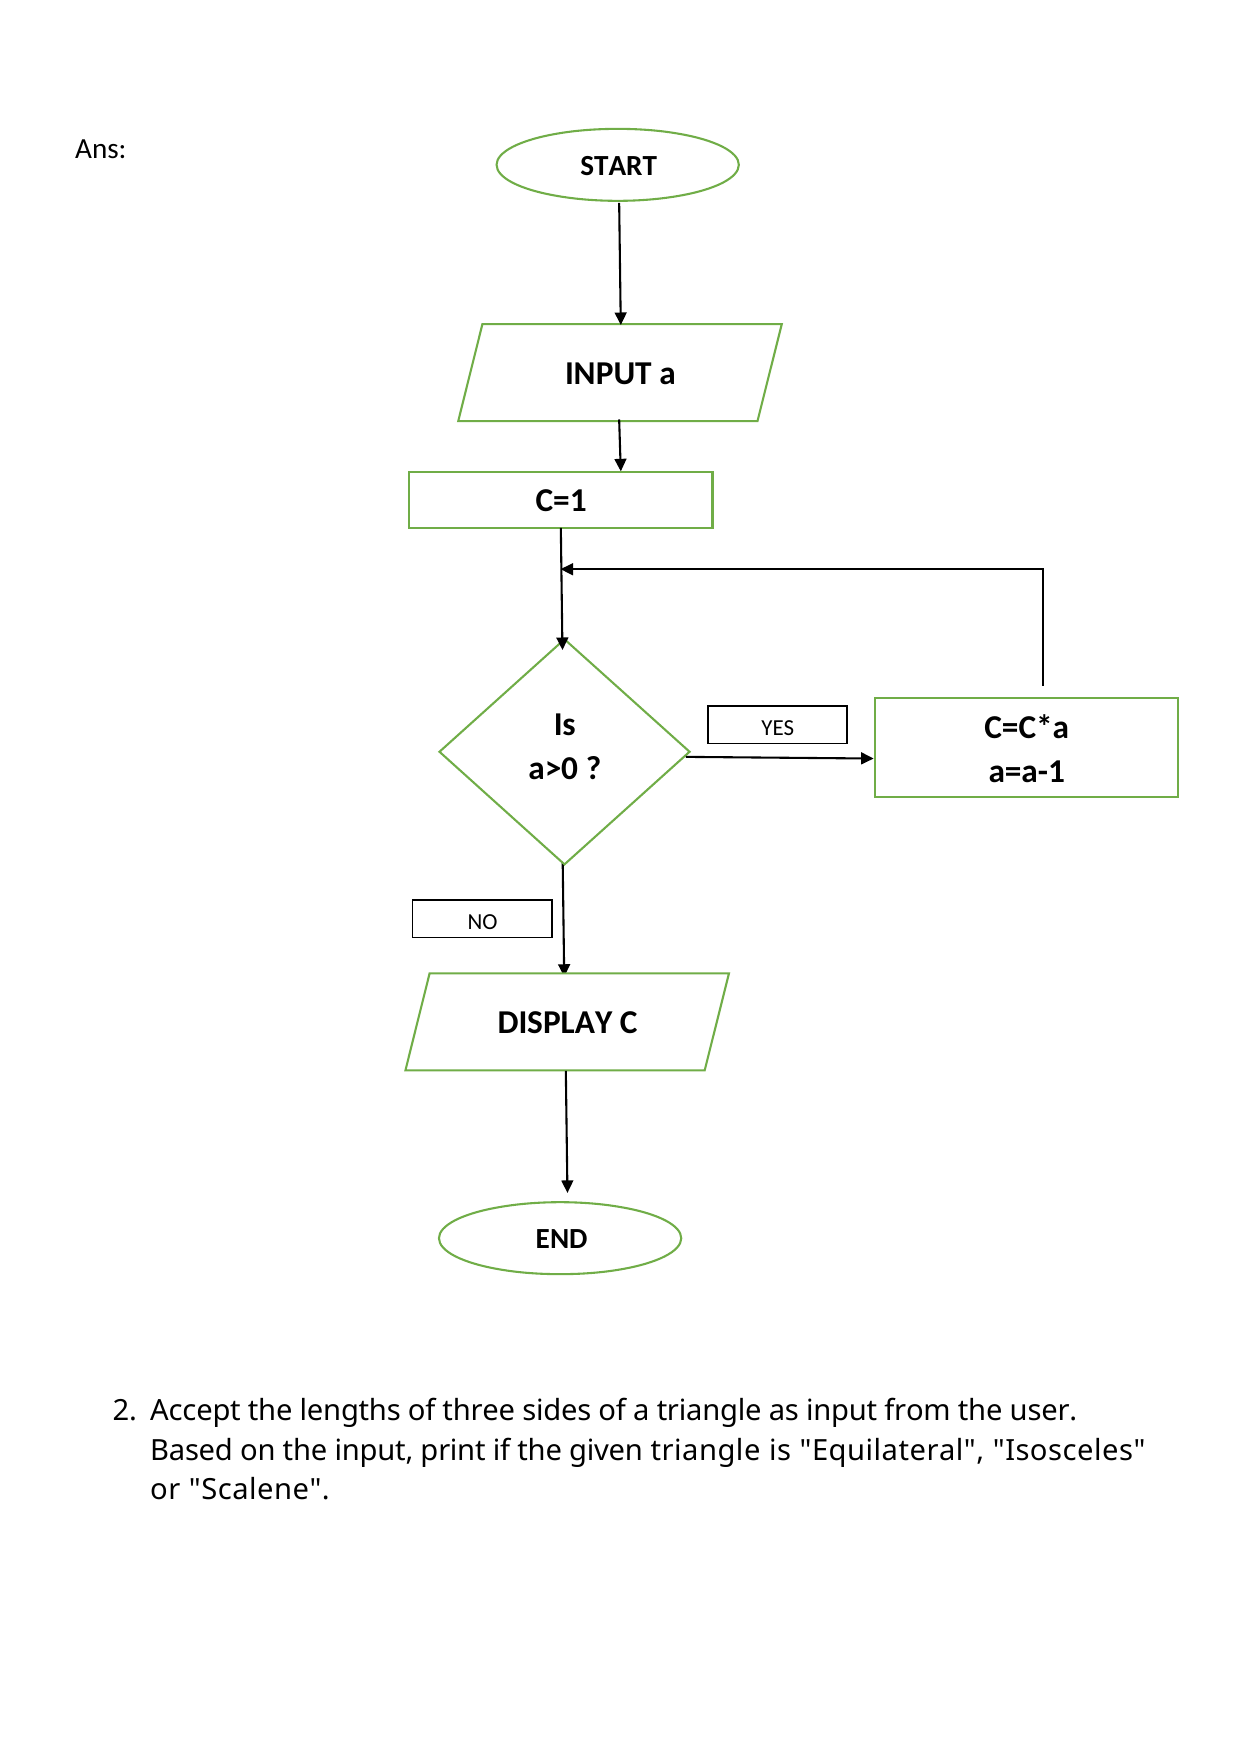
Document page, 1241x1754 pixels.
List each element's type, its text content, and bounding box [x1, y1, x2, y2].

text Ans: [668, 130, 1165, 166]
list Accept the lengths of three sides of a triangle as input from the user. Based on the input, print if the given triangle is "Equilateral", "Isosceles" or "Scalene". [112, 1389, 1165, 1508]
text Ans: [75, 130, 567, 166]
